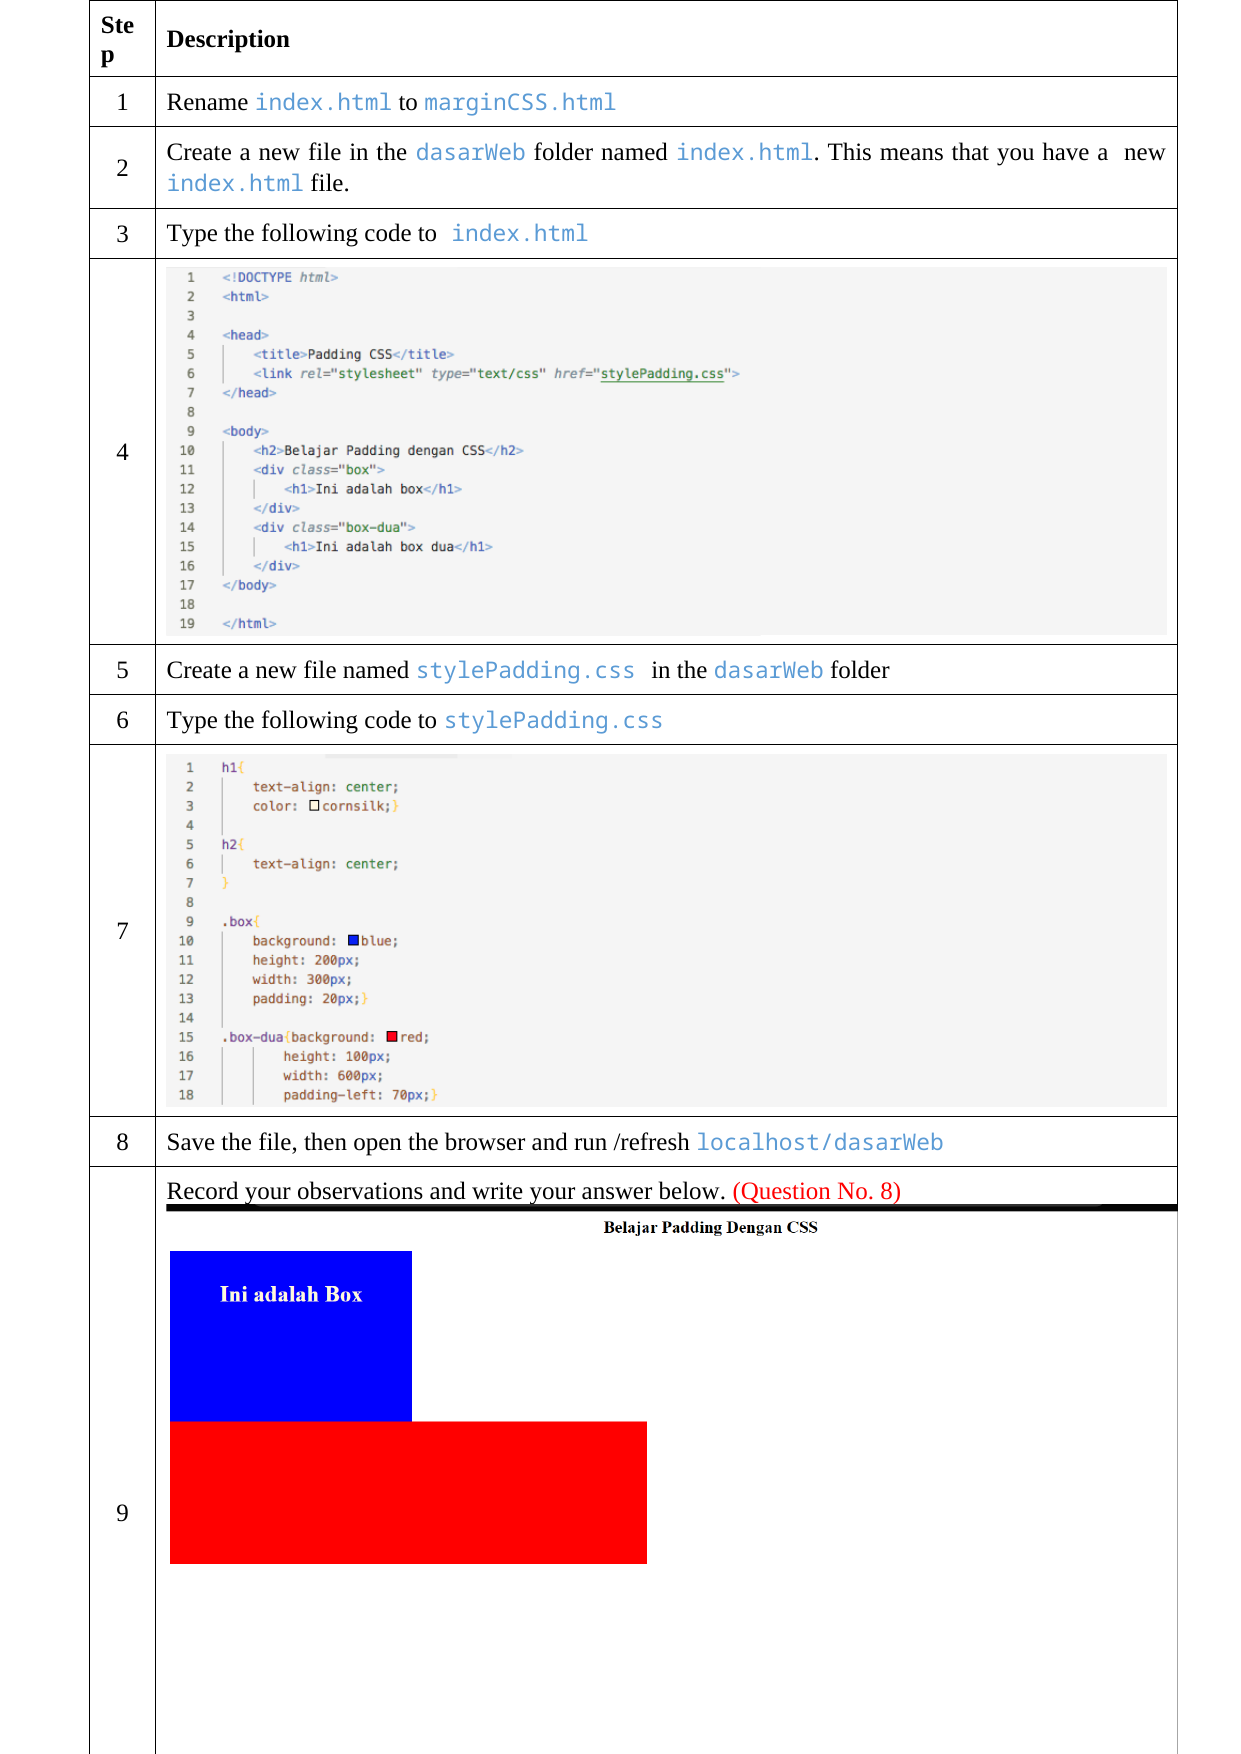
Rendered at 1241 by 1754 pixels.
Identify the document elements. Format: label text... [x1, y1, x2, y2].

table_cell Save the file, then open the browser and run /refresh localhost/dasarWeb [156, 1117, 1177, 1166]
table_cell 7 [90, 745, 155, 1116]
table_cell [156, 745, 1177, 1116]
table_cell Type the following code to index.html [156, 209, 1177, 257]
table_cell 4 [90, 259, 155, 644]
picture [166, 754, 512, 1107]
table_cell [156, 259, 1177, 644]
table_cell Rename index.html to marginCSS.html [156, 77, 1177, 126]
table_cell 8 [90, 1117, 155, 1166]
table_cell 1 [90, 77, 155, 126]
table_header Step [90, 1, 155, 76]
table_cell 6 [90, 695, 155, 744]
table_cell Create a new file named stylePadding.css in the dasarWeb folder [156, 645, 1177, 694]
table_cell 5 [90, 645, 155, 694]
table_cell 3 [90, 209, 155, 257]
table_cell Type the following code to stylePadding.css [156, 695, 1177, 744]
table_cell 9 [90, 1167, 155, 1754]
table_cell Record your observations and write your answer below. (Question No. 8) Diffirent padding colour [156, 1167, 1177, 1754]
picture [166, 1204, 1178, 1754]
table_header Description [156, 1, 1177, 76]
table_cell 2 [90, 127, 155, 207]
table_cell Create a new file in the dasarWeb folder named index.html. This means that you have a new index.html file. [156, 127, 1177, 207]
picture [166, 267, 761, 636]
